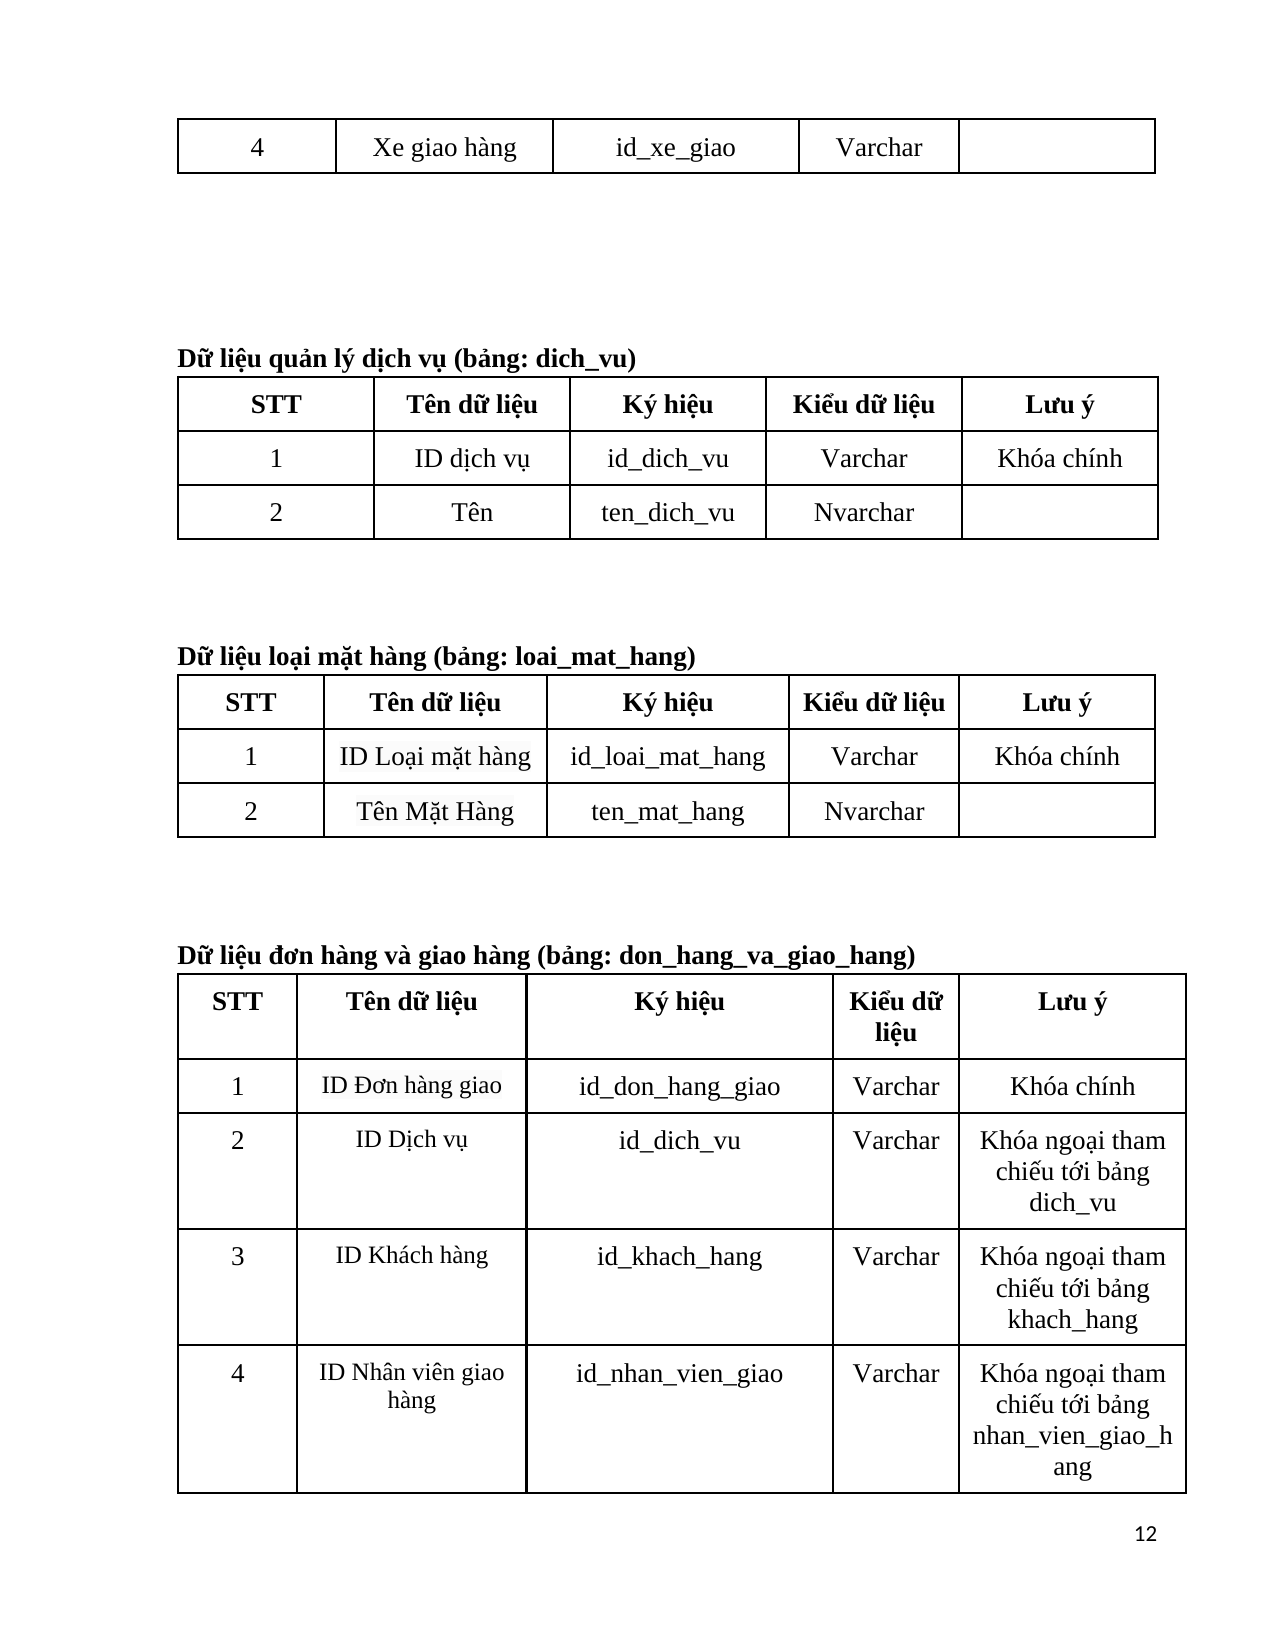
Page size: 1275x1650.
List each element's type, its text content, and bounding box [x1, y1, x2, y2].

table_header Kiểu dữ liệu [767, 378, 961, 429]
table_cell 1 [179, 432, 373, 484]
table_cell Khóa chính [960, 730, 1154, 782]
table_cell [960, 120, 1154, 172]
table_cell 2 [179, 1114, 296, 1228]
table_cell id_xe_giao [554, 120, 798, 172]
table_header STT [179, 975, 296, 1058]
text Dữ liệu đơn hàng và giao hàng (bảng: don_hang_va_giao_hang) [177, 939, 1152, 970]
table_cell 4 [179, 120, 335, 172]
table_cell Khóa ngoại tham chiếu tới bảng khach_hang [960, 1230, 1185, 1344]
table_cell [963, 486, 1157, 538]
table_header Lưu ý [963, 378, 1157, 429]
table_cell Tên [375, 486, 569, 538]
table_cell Varchar [800, 120, 958, 172]
table_cell 3 [179, 1230, 296, 1344]
table_header Lưu ý [960, 676, 1154, 728]
table_cell Varchar [790, 730, 958, 782]
table_header Ký hiệu [528, 975, 832, 1058]
table_header Tên dữ liệu [375, 378, 569, 429]
table_cell 1 [179, 730, 323, 782]
table_cell 2 [179, 784, 323, 836]
table_cell Nvarchar [767, 486, 961, 538]
table_cell 2 [179, 486, 373, 538]
table_header Tên dữ liệu [298, 975, 525, 1058]
table_cell Nvarchar [790, 784, 958, 836]
table_header Kiểu dữ liệu [790, 676, 958, 728]
table_header Ký hiệu [548, 676, 788, 728]
table_header Ký hiệu [571, 378, 765, 429]
table_cell ID Đơn hàng giao [298, 1060, 525, 1112]
table_cell Varchar [767, 432, 961, 484]
table_cell 1 [179, 1060, 296, 1112]
table_cell Varchar [834, 1346, 958, 1492]
table_cell Khóa ngoại tham chiếu tới bảng nhan_vien_giao_hang [960, 1346, 1185, 1492]
table_cell [960, 784, 1154, 836]
table_cell Xe giao hàng [337, 120, 552, 172]
table_header STT [179, 378, 373, 429]
table_header Tên dữ liệu [325, 676, 546, 728]
table_cell ID dịch vụ [375, 432, 569, 484]
table_cell ID Loại mặt hàng [325, 730, 546, 782]
table_cell Varchar [834, 1060, 958, 1112]
table_cell id_khach_hang [528, 1230, 832, 1344]
table_cell Tên Mặt Hàng [325, 784, 546, 836]
table_cell Khóa ngoại tham chiếu tới bảng dich_vu [960, 1114, 1185, 1228]
table_cell id_nhan_vien_giao [528, 1346, 832, 1492]
table_cell Varchar [834, 1114, 958, 1228]
table_cell ID Nhân viên giao hàng [298, 1346, 525, 1492]
table_header Lưu ý [960, 975, 1185, 1058]
table_header Kiểu dữ liệu [834, 975, 958, 1058]
table_cell 4 [179, 1346, 296, 1492]
table_cell id_dich_vu [571, 432, 765, 484]
table_cell Khóa chính [960, 1060, 1185, 1112]
table_cell Varchar [834, 1230, 958, 1344]
table_cell ten_dich_vu [571, 486, 765, 538]
table_cell ten_mat_hang [548, 784, 788, 836]
text Dữ liệu quản lý dịch vụ (bảng: dich_vu) [177, 342, 1152, 373]
table_cell id_loai_mat_hang [548, 730, 788, 782]
table_cell id_dich_vu [528, 1114, 832, 1228]
table_cell ID Dịch vụ [298, 1114, 525, 1228]
table_cell ID Khách hàng [298, 1230, 525, 1344]
table_cell id_don_hang_giao [528, 1060, 832, 1112]
text Dữ liệu loại mặt hàng (bảng: loai_mat_hang) [177, 640, 1152, 672]
table_cell Khóa chính [963, 432, 1157, 484]
table_header STT [179, 676, 323, 728]
